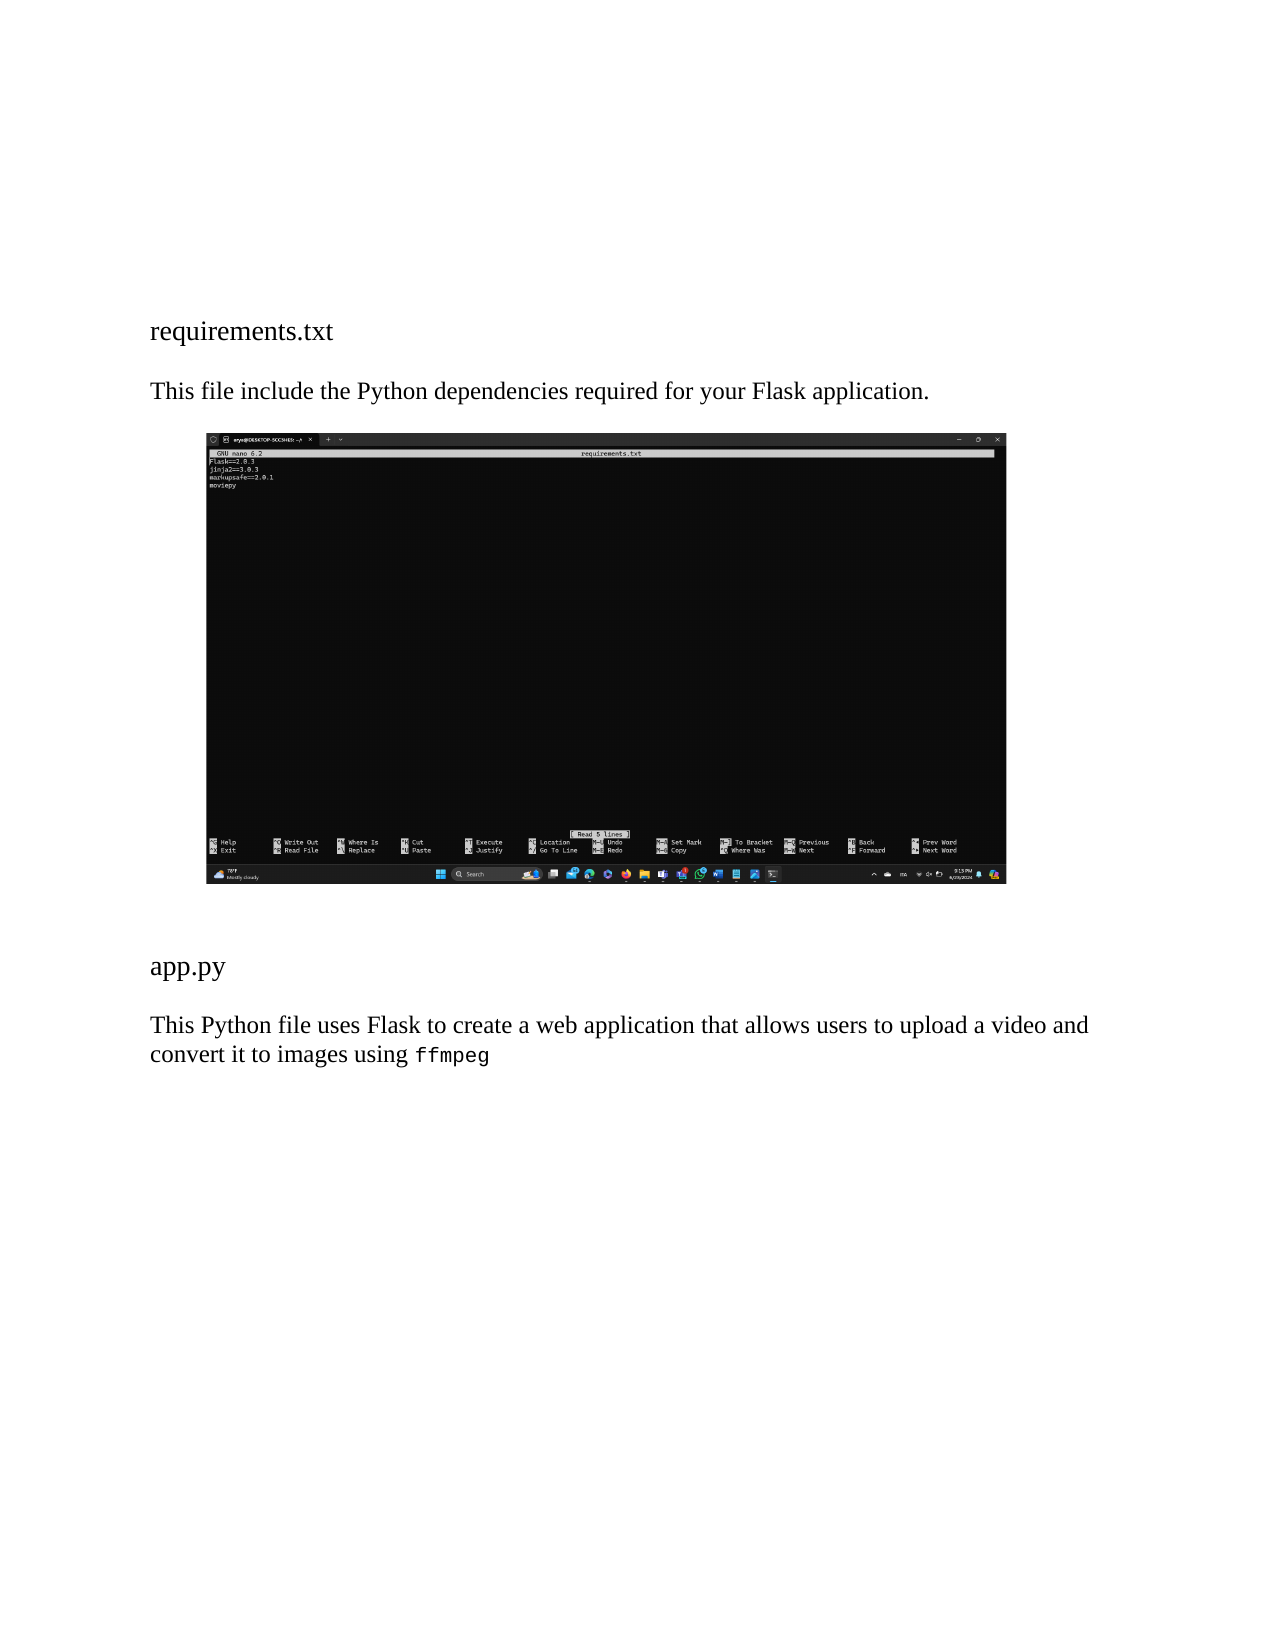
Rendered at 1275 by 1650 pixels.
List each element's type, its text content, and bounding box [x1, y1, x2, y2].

picture [206, 433, 1007, 884]
text requirements.txt [150, 314, 1125, 347]
text This Python file uses Flask to create a web application that allows users to upload a video and convert it to images using ffmpeg [150, 1011, 1125, 1069]
text This file include the Python dependencies required for your Flask application. [150, 376, 1125, 404]
text app.py [150, 949, 1125, 981]
